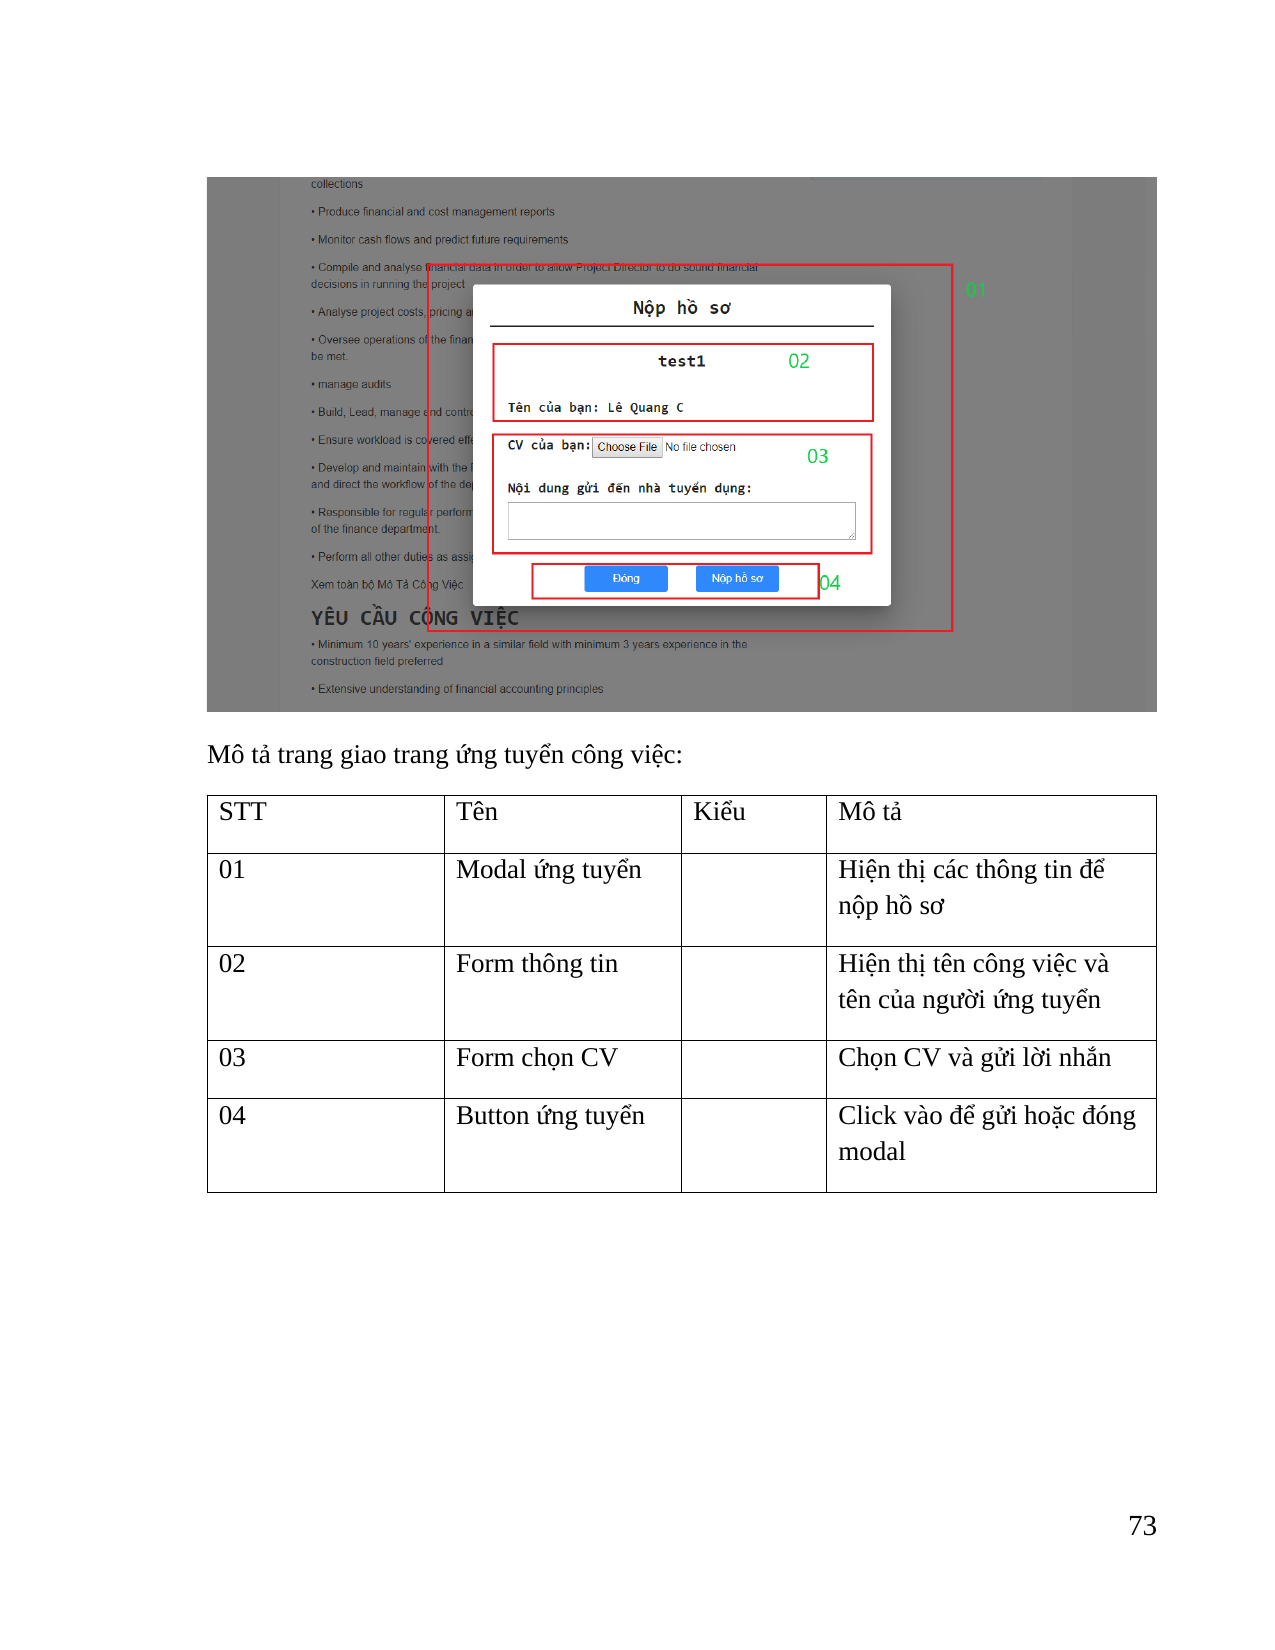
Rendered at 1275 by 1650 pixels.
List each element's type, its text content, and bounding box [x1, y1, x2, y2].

table_cell Modal ứng tuyển [445, 854, 681, 946]
table_cell [682, 1041, 826, 1098]
text Mô tả trang giao trang ứng tuyển công việc: [207, 738, 1157, 769]
table_cell Button ứng tuyển [445, 1099, 681, 1192]
table_cell Form chọn CV [445, 1041, 681, 1098]
table_cell Hiện thị các thông tin để nộp hồ sơ [827, 854, 1156, 946]
table_cell 01 [208, 854, 444, 946]
table_cell Click vào để gửi hoặc đóng modal [827, 1099, 1156, 1192]
table_header STT [208, 796, 444, 852]
picture [206, 177, 1157, 712]
table_cell [682, 1099, 826, 1192]
table_cell [682, 854, 826, 946]
table_cell Hiện thị tên công việc và tên của người ứng tuyển [827, 947, 1156, 1040]
table_cell [682, 947, 826, 1040]
table_cell Form thông tin [445, 947, 681, 1040]
table_cell Chọn CV và gửi lời nhắn [827, 1041, 1156, 1098]
table_header Tên [445, 796, 681, 852]
table_cell 03 [208, 1041, 444, 1098]
table_header Mô tả [827, 796, 1156, 852]
table_cell 04 [208, 1099, 444, 1192]
table_cell 02 [208, 947, 444, 1040]
table_header Kiểu [682, 796, 826, 852]
